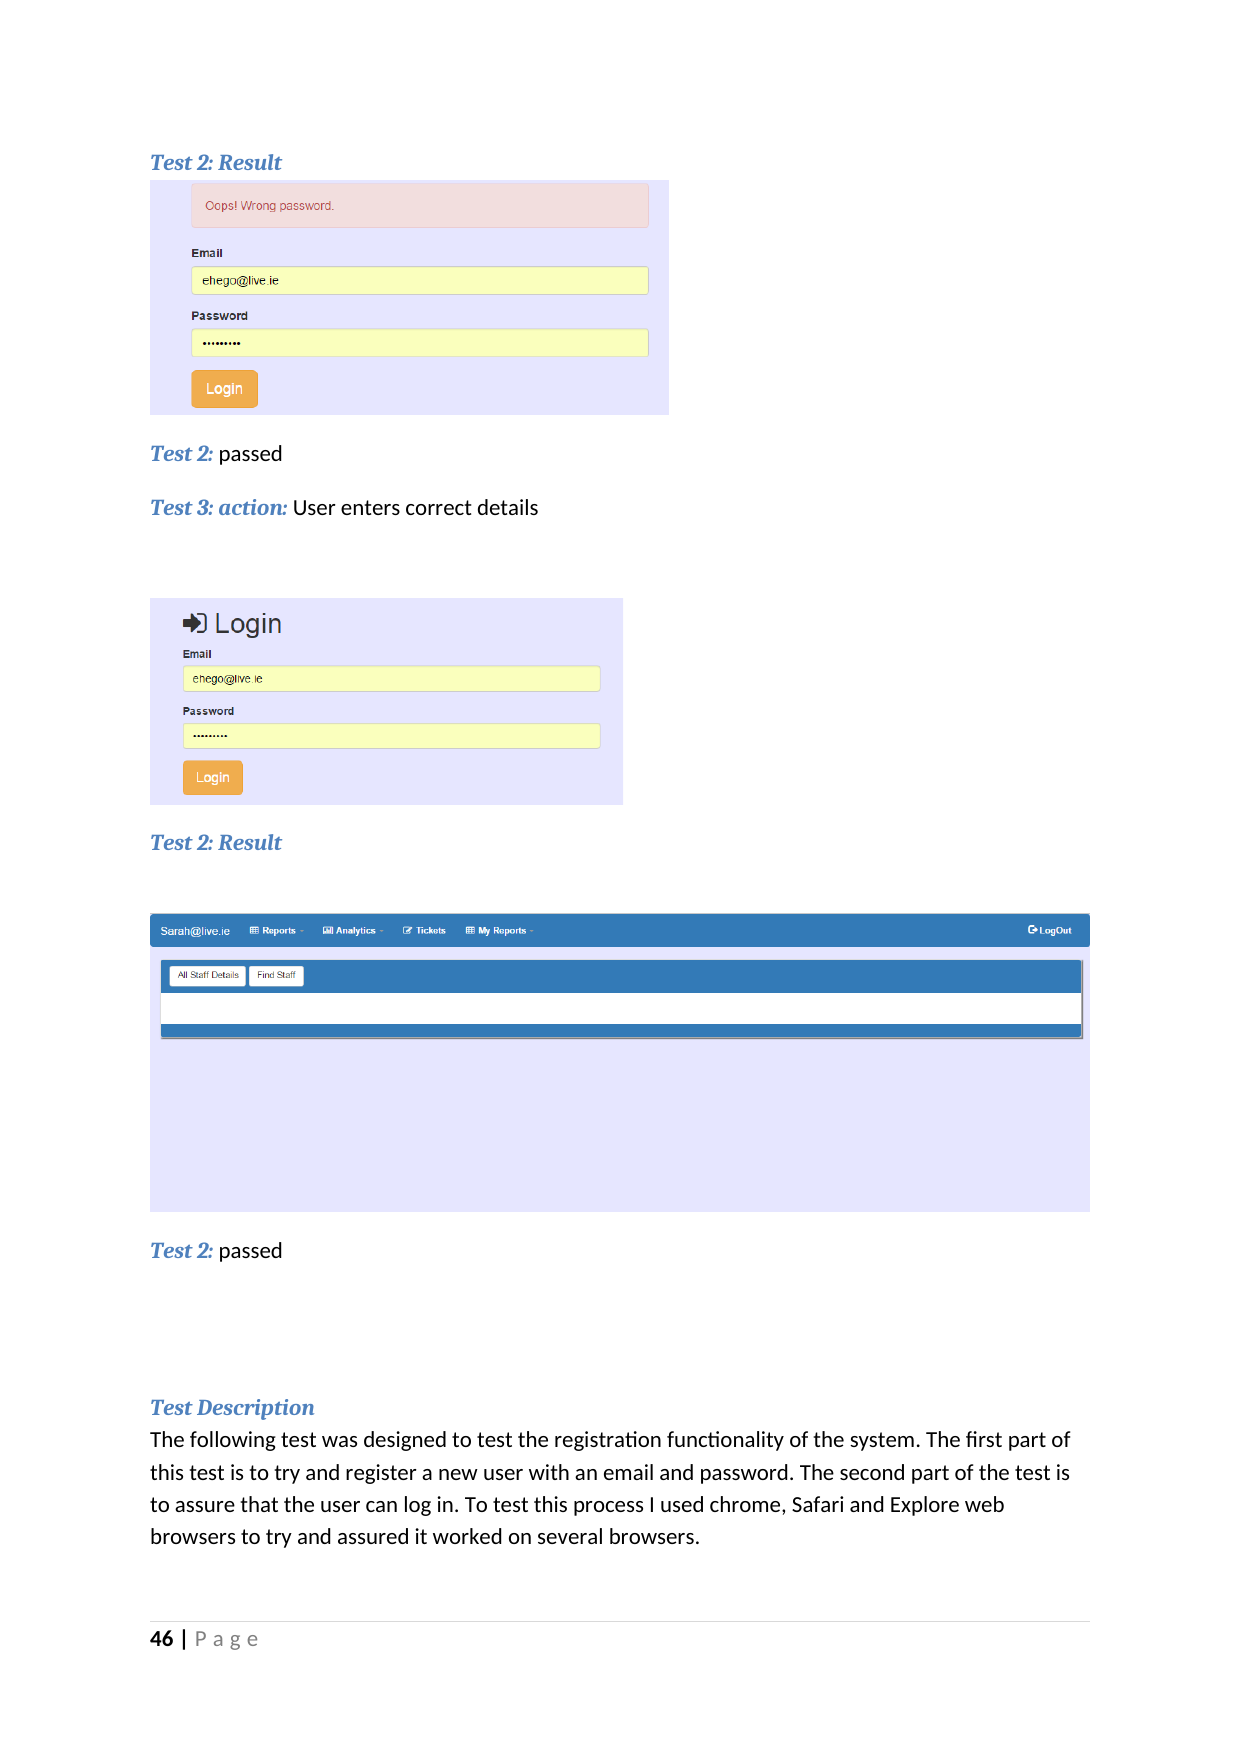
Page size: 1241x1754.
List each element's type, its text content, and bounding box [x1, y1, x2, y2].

text The following test was designed to test the registration functionality of the system. The first part of this test is to try and register a new user with an email and password. The second part of the test is to assure that the user can log in. To test this process I used chrome, Safari and Explore web browsers to try and assured it worked on several browsers. [150, 1425, 1090, 1550]
subtitle Test Description [150, 1395, 1090, 1422]
subtitle Test 2: Result [150, 150, 1090, 176]
picture [150, 180, 669, 415]
subtitle Test 2: Result [150, 830, 1090, 856]
picture [150, 598, 624, 805]
text Test 3: action: User enters correct details [150, 493, 1090, 521]
picture [150, 913, 1090, 1212]
text Test 2: passed [150, 439, 1090, 468]
text Test 2: passed [150, 1236, 1090, 1264]
